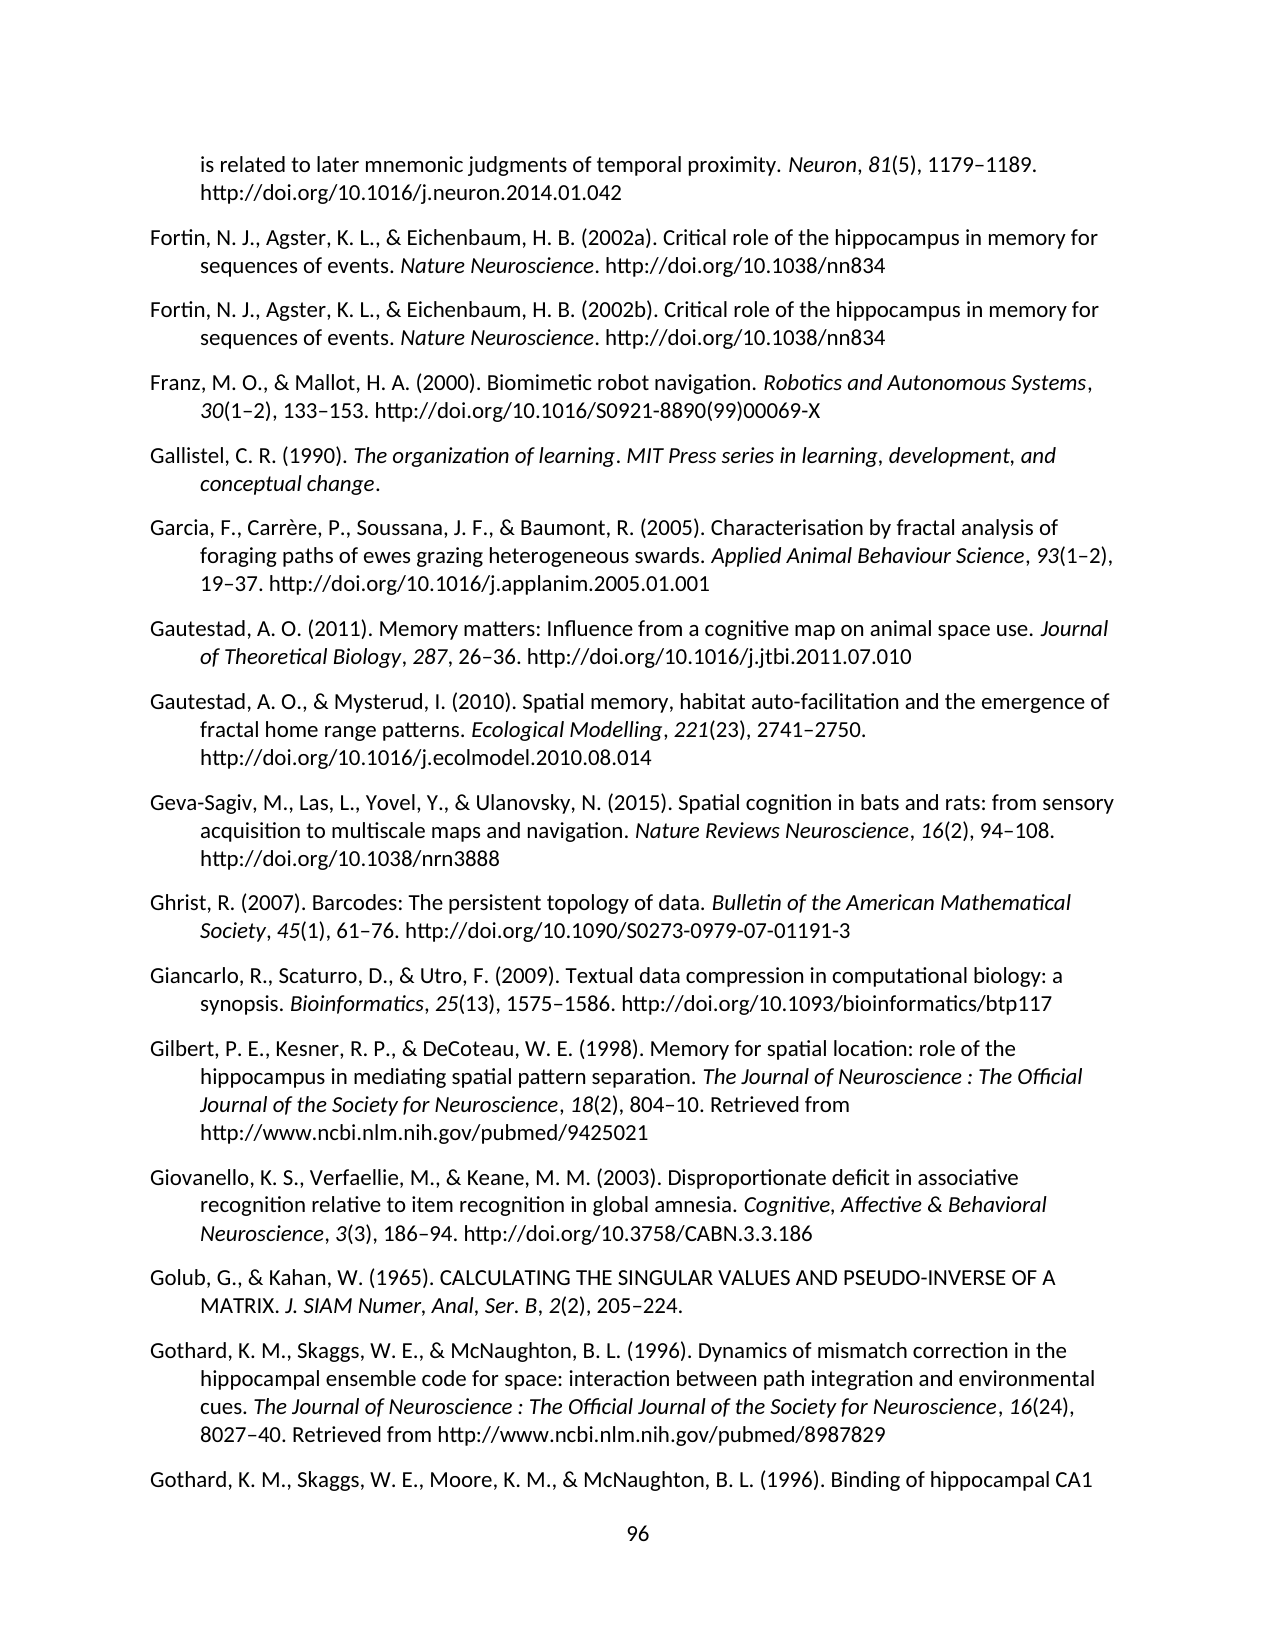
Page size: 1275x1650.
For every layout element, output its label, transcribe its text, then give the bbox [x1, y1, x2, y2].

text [150, 1465, 1125, 1493]
text Giovanello, K. S., Verfaellie, M., & Keane, M. M. (2003). Disproportionate deficit in associative recognition relative to item recognition in global amnesia. Cognitive, Affective & Behavioral Neuroscience, 3(3), 186–94. http://doi.org/10.3758/CABN.3.3.186 [150, 1163, 1125, 1247]
text Fortin, N. J., Agster, K. L., & Eichenbaum, H. B. (2002a). Critical role of the hippocampus in memory for sequences of events. Nature Neuroscience. http://doi.org/10.1038/nn834 [150, 223, 1125, 279]
text Franz, M. O., & Mallot, H. A. (2000). Biomimetic robot navigation. Robotics and Autonomous Systems, 30(1–2), 133–153. http://doi.org/10.1016/S0921-8890(99)00069-X [150, 368, 1125, 424]
text Gilbert, P. E., Kesner, R. P., & DeCoteau, W. E. (1998). Memory for spatial location: role of the hippocampus in mediating spatial pattern separation. The Journal of Neuroscience : The Official Journal of the Society for Neuroscience, 18(2), 804–10. Retrieved from http://www.ncbi.nlm.nih.gov/pubmed/9425021 [150, 1034, 1125, 1146]
text Garcia, F., Carrère, P., Soussana, J. F., & Baumont, R. (2005). Characterisation by fractal analysis of foraging paths of ewes grazing heterogeneous swards. Applied Animal Behaviour Science, 93(1–2), 19–37. http://doi.org/10.1016/j.applanim.2005.01.001 [150, 513, 1125, 598]
text Golub, G., & Kahan, W. (1965). CALCULATING THE SINGULAR VALUES AND PSEUDO-INVERSE OF A MATRIX. J. SIAM Numer, Anal, Ser. B, 2(2), 205–224. [150, 1263, 1125, 1319]
text Gallistel, C. R. (1990). The organization of learning. MIT Press series in learning, development, and conceptual change. [150, 441, 1125, 497]
text Gautestad, A. O. (2011). Memory matters: Influence from a cognitive map on animal space use. Journal of Theoretical Biology, 287, 26–36. http://doi.org/10.1016/j.jtbi.2011.07.010 [150, 614, 1125, 670]
text Fortin, N. J., Agster, K. L., & Eichenbaum, H. B. (2002b). Critical role of the hippocampus in memory for sequences of events. Nature Neuroscience. http://doi.org/10.1038/nn834 [150, 295, 1125, 351]
text Ghrist, R. (2007). Barcodes: The persistent topology of data. Bulletin of the American Mathematical Society, 45(1), 61–76. http://doi.org/10.1090/S0273-0979-07-01191-3 [150, 888, 1125, 944]
text Giancarlo, R., Scaturro, D., & Utro, F. (2009). Textual data compression in computational biology: a synopsis. Bioinformatics, 25(13), 1575–1586. http://doi.org/10.1093/bioinformatics/btp117 [150, 961, 1125, 1017]
text Gothard, K. M., Skaggs, W. E., & McNaughton, B. L. (1996). Dynamics of mismatch correction in the hippocampal ensemble code for space: interaction between path integration and environmental cues. The Journal of Neuroscience : The Official Journal of the Society for Neuroscience, 16(24), 8027–40. Retrieved from http://www.ncbi.nlm.nih.gov/pubmed/8987829 [150, 1336, 1125, 1448]
text Geva-Sagiv, M., Las, L., Yovel, Y., & Ulanovsky, N. (2015). Spatial cognition in bats and rats: from sensory acquisition to multiscale maps and navigation. Nature Reviews Neuroscience, 16(2), 94–108. http://doi.org/10.1038/nrn3888 [150, 788, 1125, 872]
text Gautestad, A. O., & Mysterud, I. (2010). Spatial memory, habitat auto-facilitation and the emergence of fractal home range patterns. Ecological Modelling, 221(23), 2741–2750. http://doi.org/10.1016/j.ecolmodel.2010.08.014 [150, 687, 1125, 771]
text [150, 150, 1125, 206]
